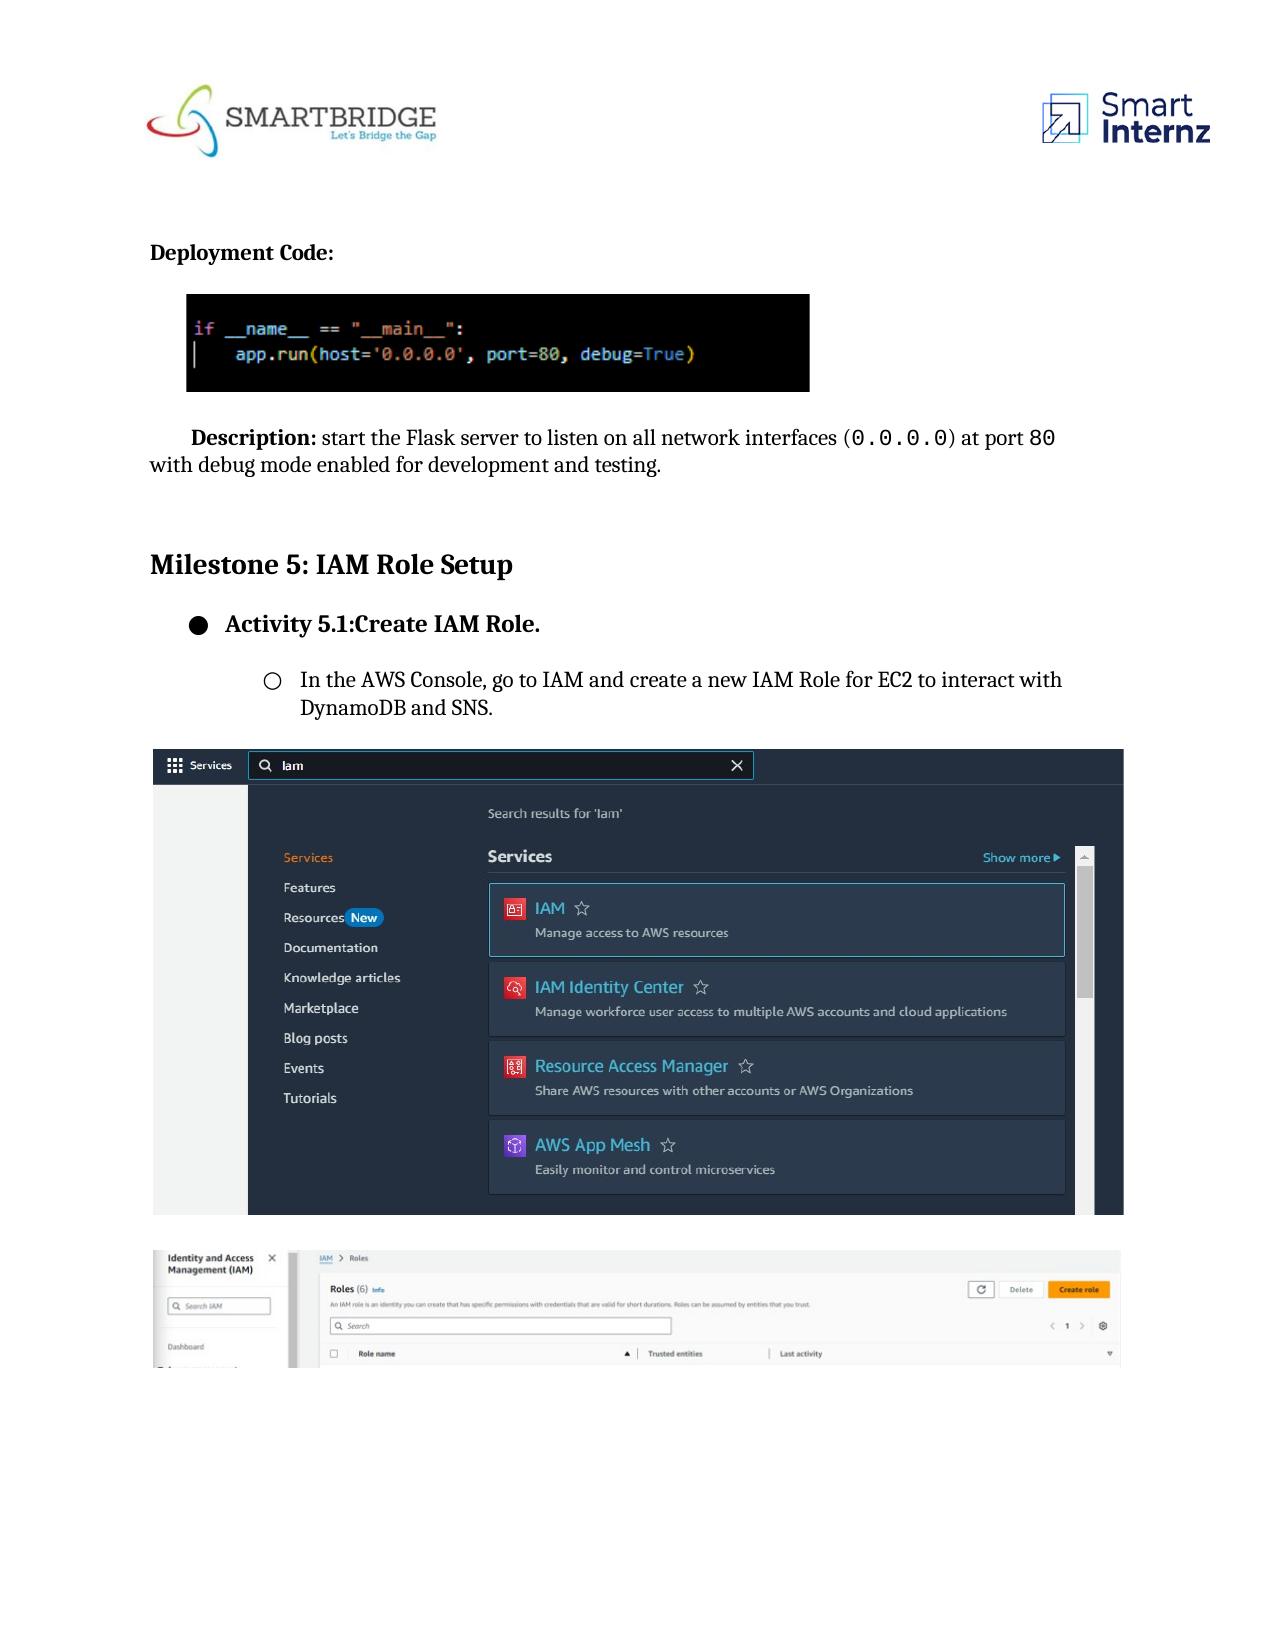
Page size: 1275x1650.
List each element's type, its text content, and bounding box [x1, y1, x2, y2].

text with debug mode enabled for development and testing. [150, 451, 1275, 477]
picture [153, 749, 1124, 1215]
subtitle Milestone 5: IAM Role Setup [150, 548, 1275, 582]
text Description: start the Flask server to listen on all network interfaces (0.0.0.0) at port 80 [191, 422, 1275, 451]
list In the AWS Console, go to IAM and create a new IAM Role for EC2 to interact with DynamoDB and SNS. [262, 663, 1090, 721]
text Deployment Code: [150, 240, 1275, 267]
picture [186, 294, 810, 392]
picture [143, 78, 439, 161]
picture [153, 1250, 1121, 1368]
picture [1037, 92, 1214, 143]
subtitle Activity 5.1:Create IAM Role. [187, 606, 1275, 639]
